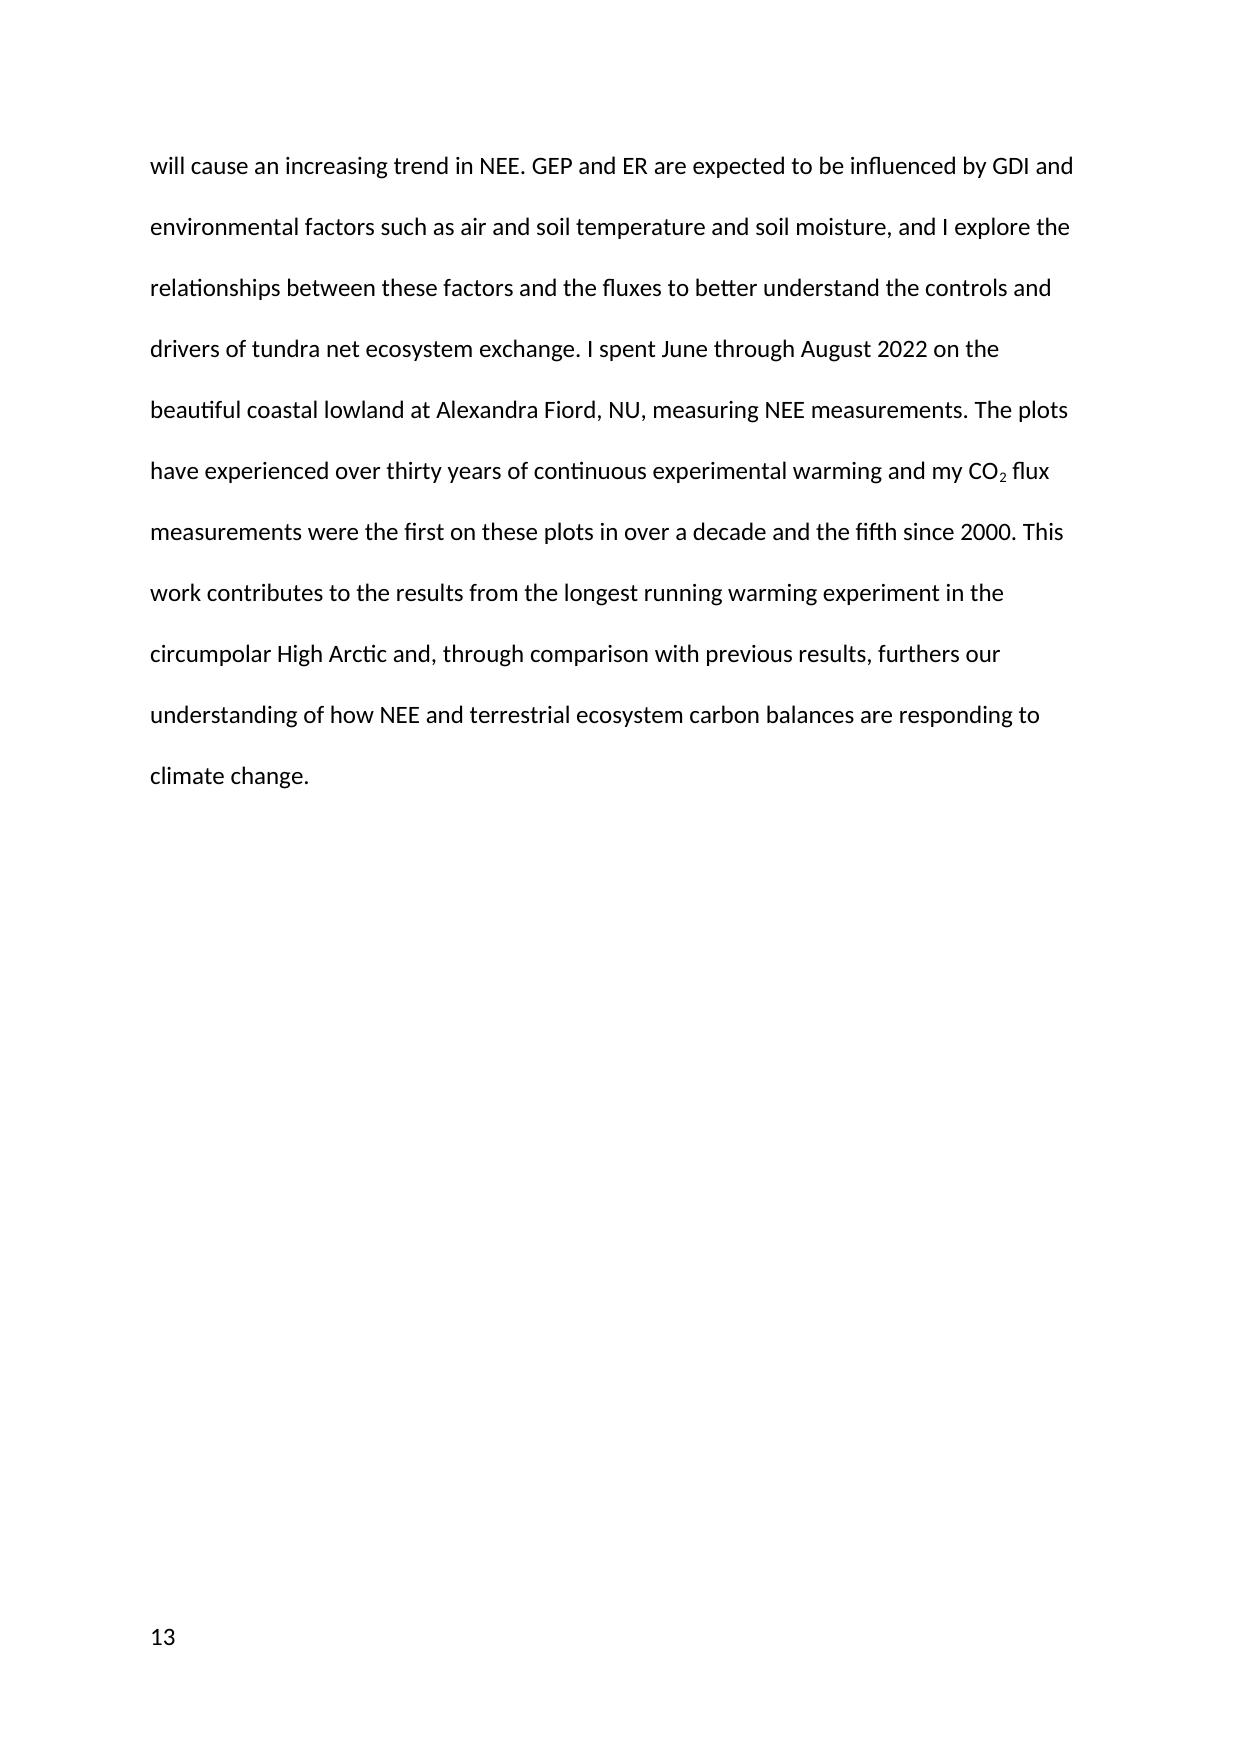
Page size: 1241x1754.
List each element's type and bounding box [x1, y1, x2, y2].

text [150, 150, 1090, 791]
